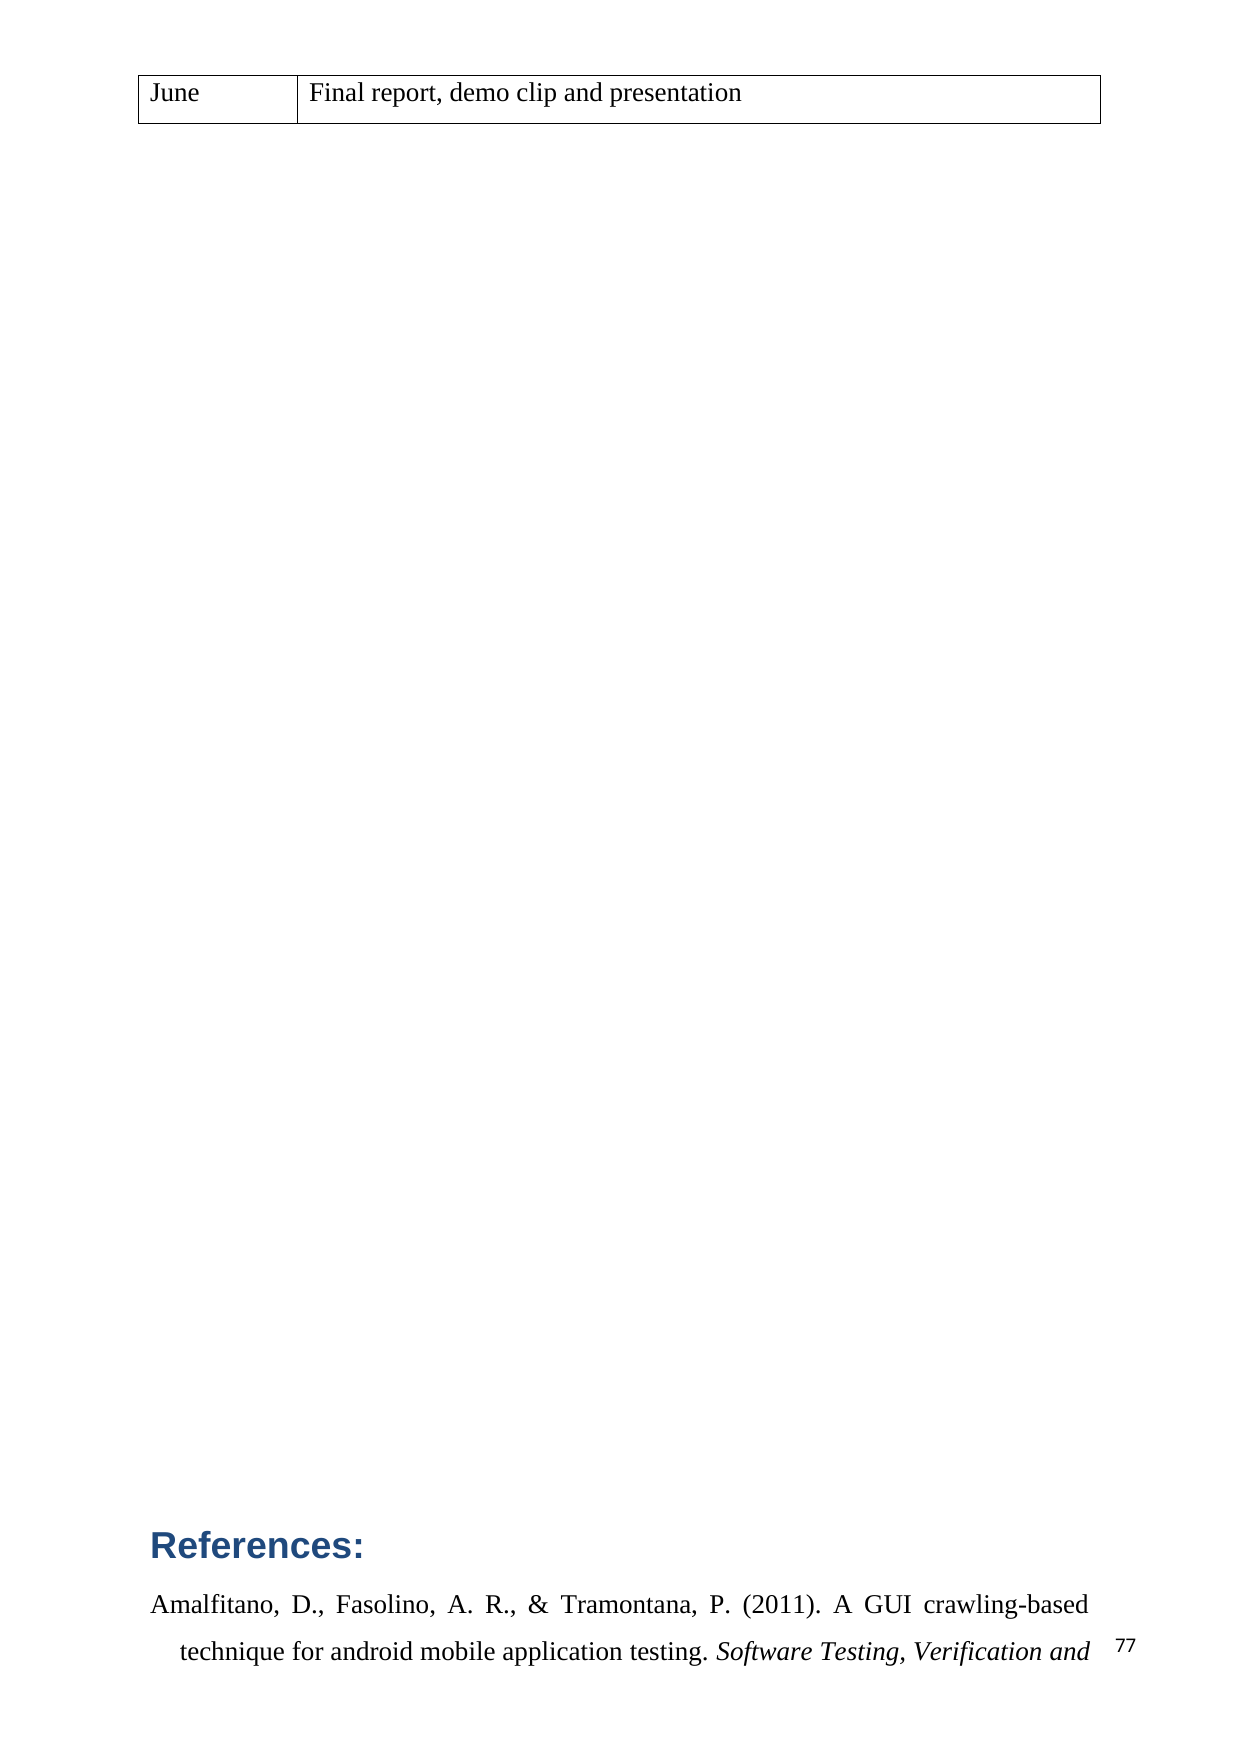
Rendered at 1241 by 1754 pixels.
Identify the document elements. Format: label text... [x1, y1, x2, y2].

table_cell Final report, demo clip and presentation [298, 76, 1100, 123]
table_cell June [139, 76, 297, 123]
